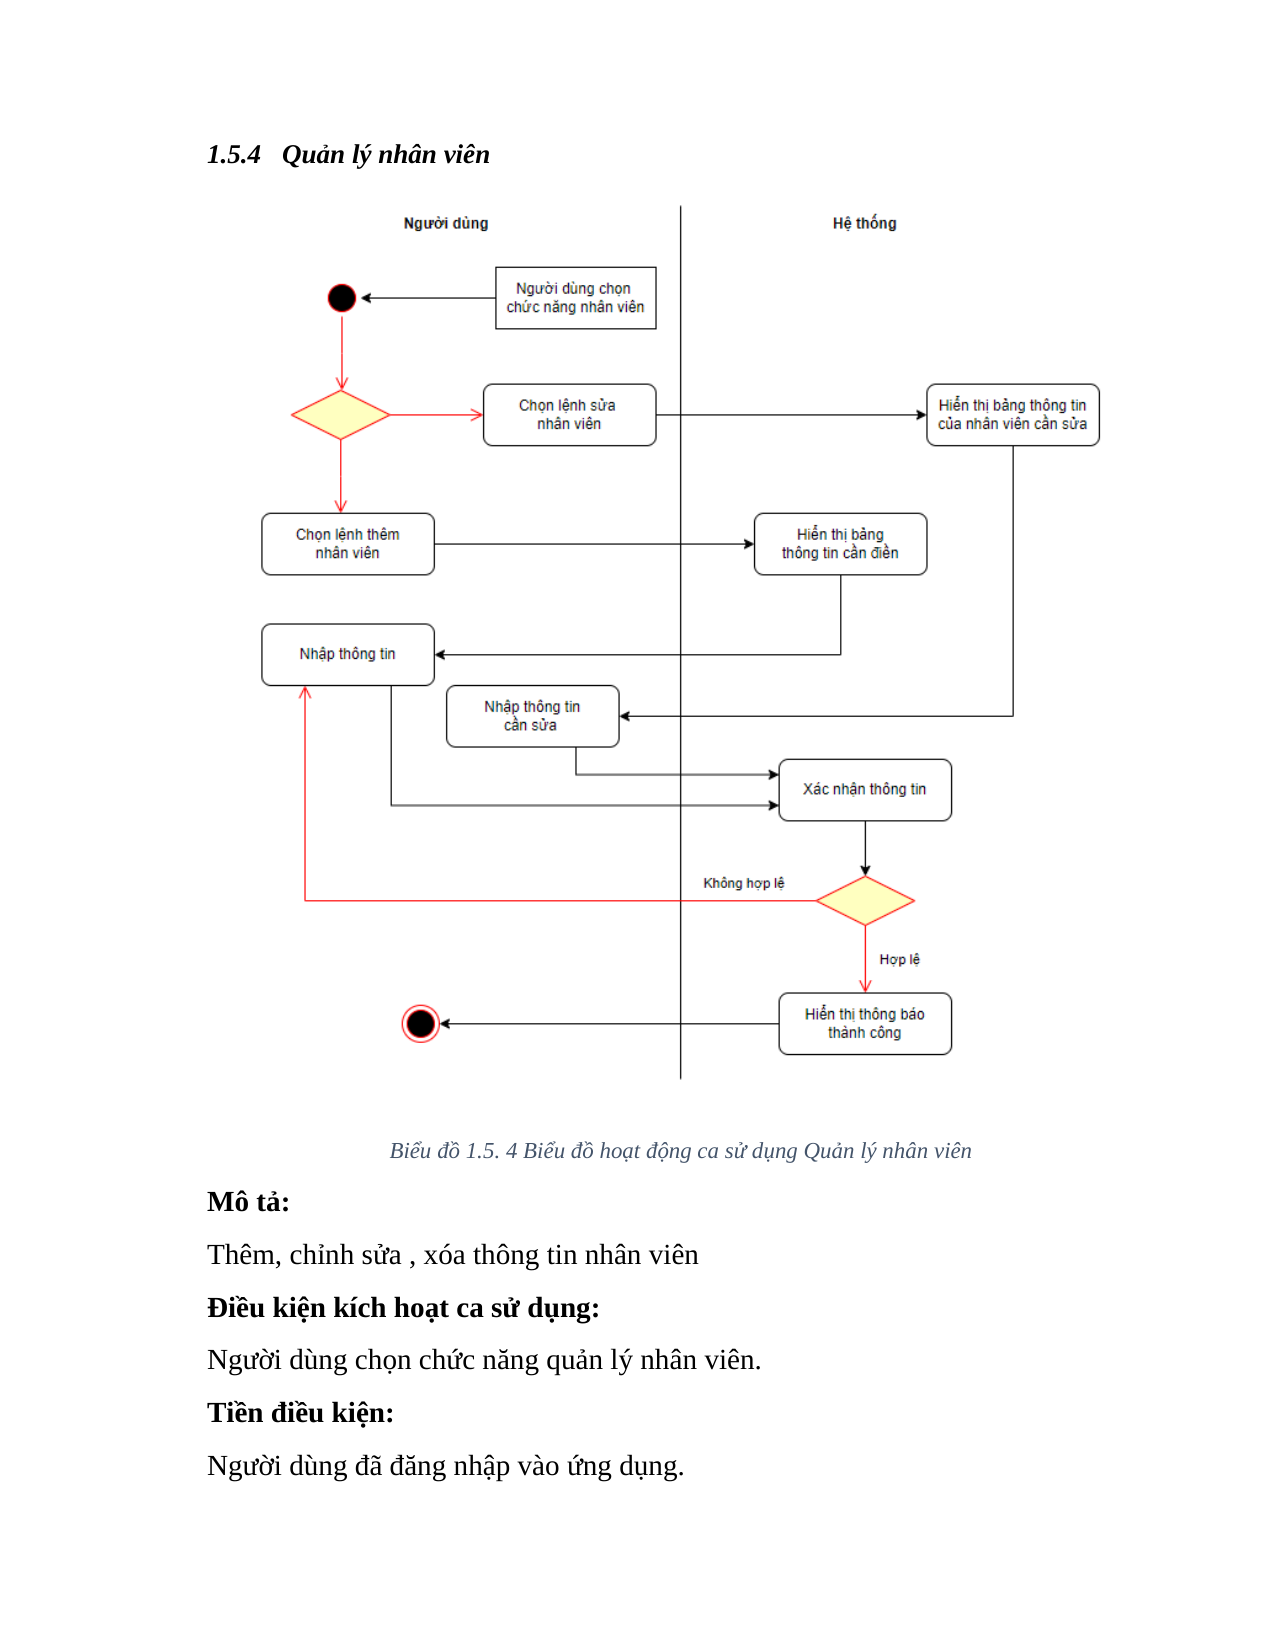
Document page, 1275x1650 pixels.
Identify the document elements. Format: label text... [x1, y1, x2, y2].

subtitle Quản lý nhân viên [207, 143, 1157, 168]
picture [206, 193, 1158, 1118]
text Thêm, chỉnh sửa , xóa thông tin nhân viên [207, 1237, 1157, 1270]
text Tiền điều kiện: [207, 1395, 1157, 1429]
text Người dùng chọn chức năng quản lý nhân viên. [207, 1342, 1157, 1376]
text Điều kiện kích hoạt ca sử dụng: [207, 1290, 1157, 1323]
text Mô tả: [207, 1184, 1157, 1218]
text Người dùng đã đăng nhập vào ứng dụng. [207, 1448, 1157, 1482]
text Biểu đồ 1.5. 4 Biểu đồ hoạt động ca sử dụng Quản lý nhân viên [207, 1137, 1157, 1163]
